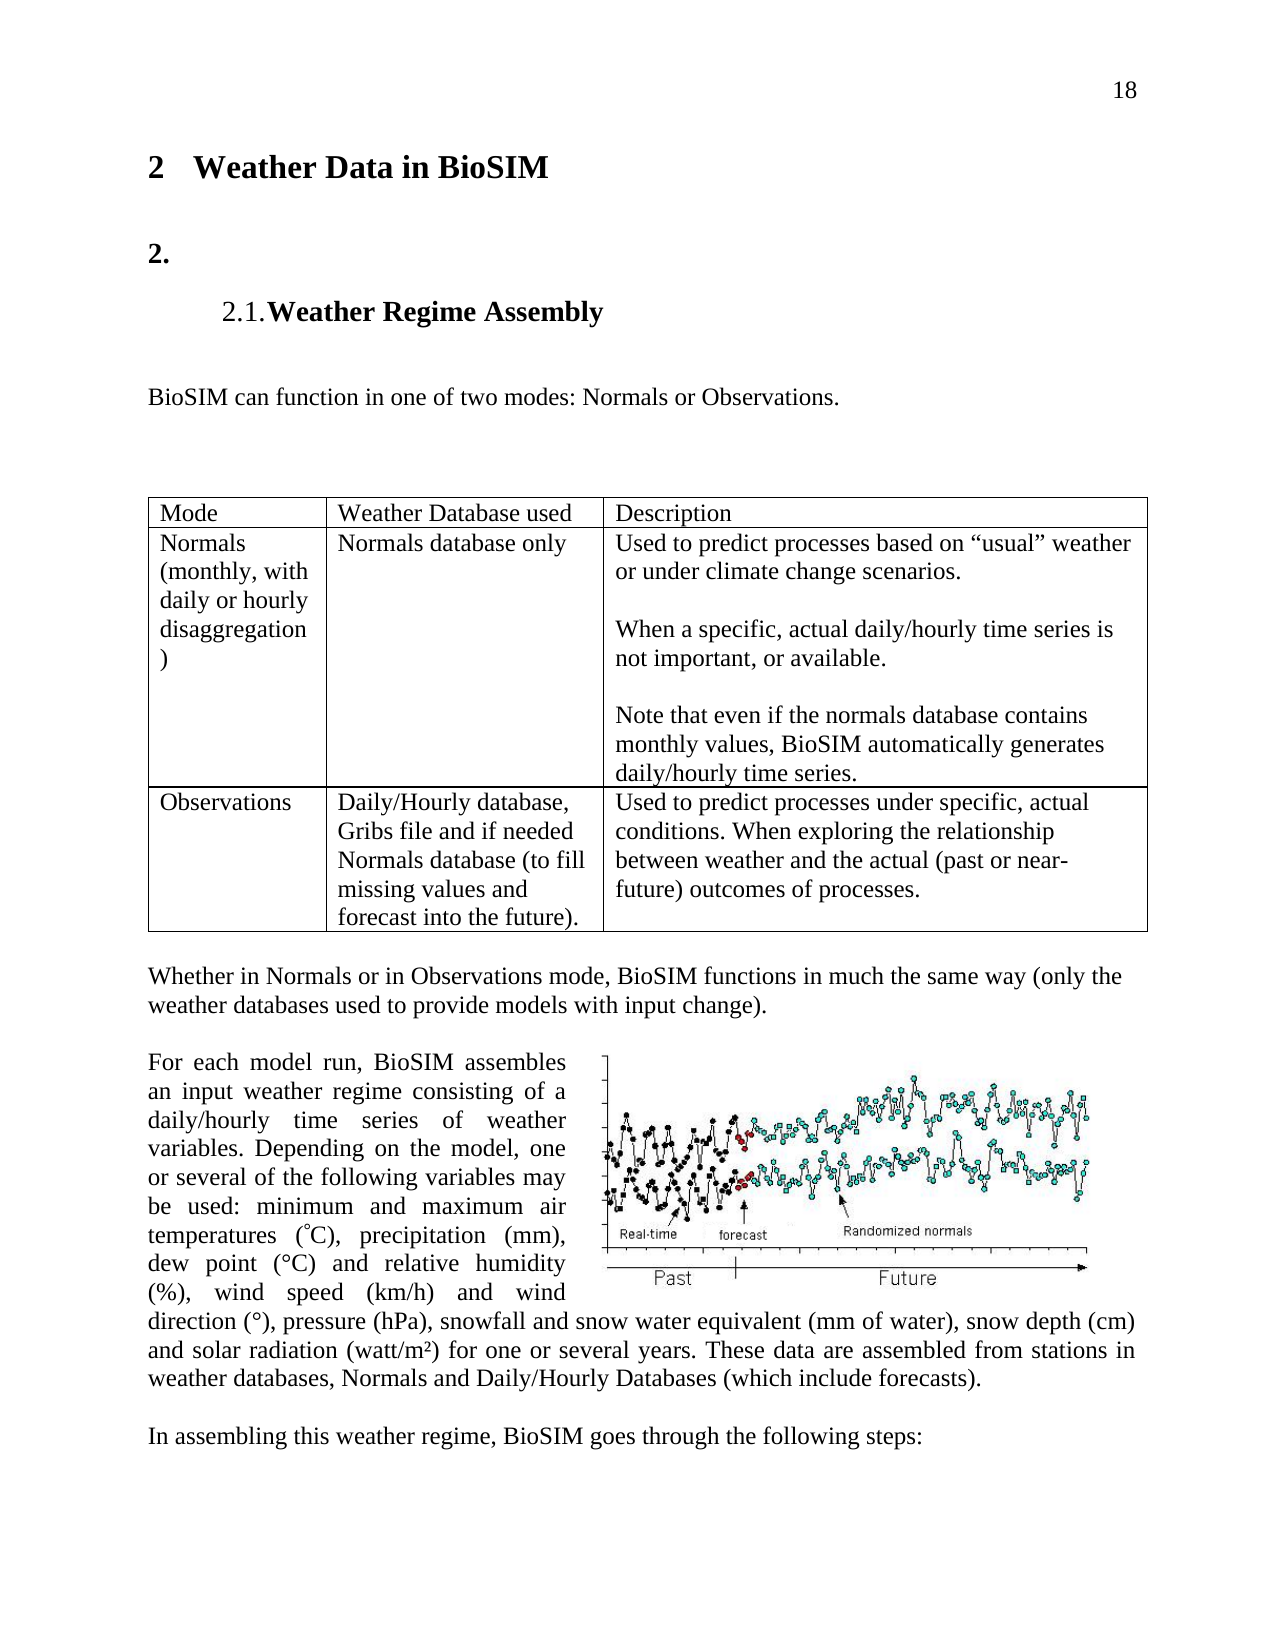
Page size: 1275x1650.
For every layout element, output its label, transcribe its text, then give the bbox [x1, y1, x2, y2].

subtitle Weather Data in BioSIM [148, 148, 1137, 186]
table_cell Observations [149, 788, 326, 931]
table_header Weather Database used [327, 498, 603, 527]
table_header Mode [149, 498, 326, 527]
text In assembling this weather regime, BioSIM goes through the following steps: [148, 1421, 1137, 1450]
table_cell Used to predict processes under specific, actual conditions. When exploring the relationship between weather and the actual (past or near-future) outcomes of processes. [604, 788, 1147, 931]
table_header Description [604, 498, 1147, 527]
text Whether in Normals or in Observations mode, BioSIM functions in much the same way (only the weather databases used to provide models with input change). [148, 961, 1137, 1018]
table_cell Used to predict processes based on “usual” weather or under climate change scenarios. When a specific, actual daily/hourly time series is not important, or available. Note that even if the normals database contains monthly values, BioSIM automatically generates daily/hourly time series. [604, 528, 1147, 786]
text BioSIM can function in one of two modes: Normals or Observations. [148, 382, 1137, 411]
subtitle Weather Regime Assembly [222, 294, 1137, 328]
table_cell Normals database only [327, 528, 603, 786]
table_cell Normals (monthly, with daily or hourly disaggregation) [149, 528, 326, 786]
picture [585, 1045, 1126, 1304]
table_cell Daily/Hourly database, Gribs file and if needed Normals database (to fill missing values and forecast into the future). [327, 788, 603, 931]
